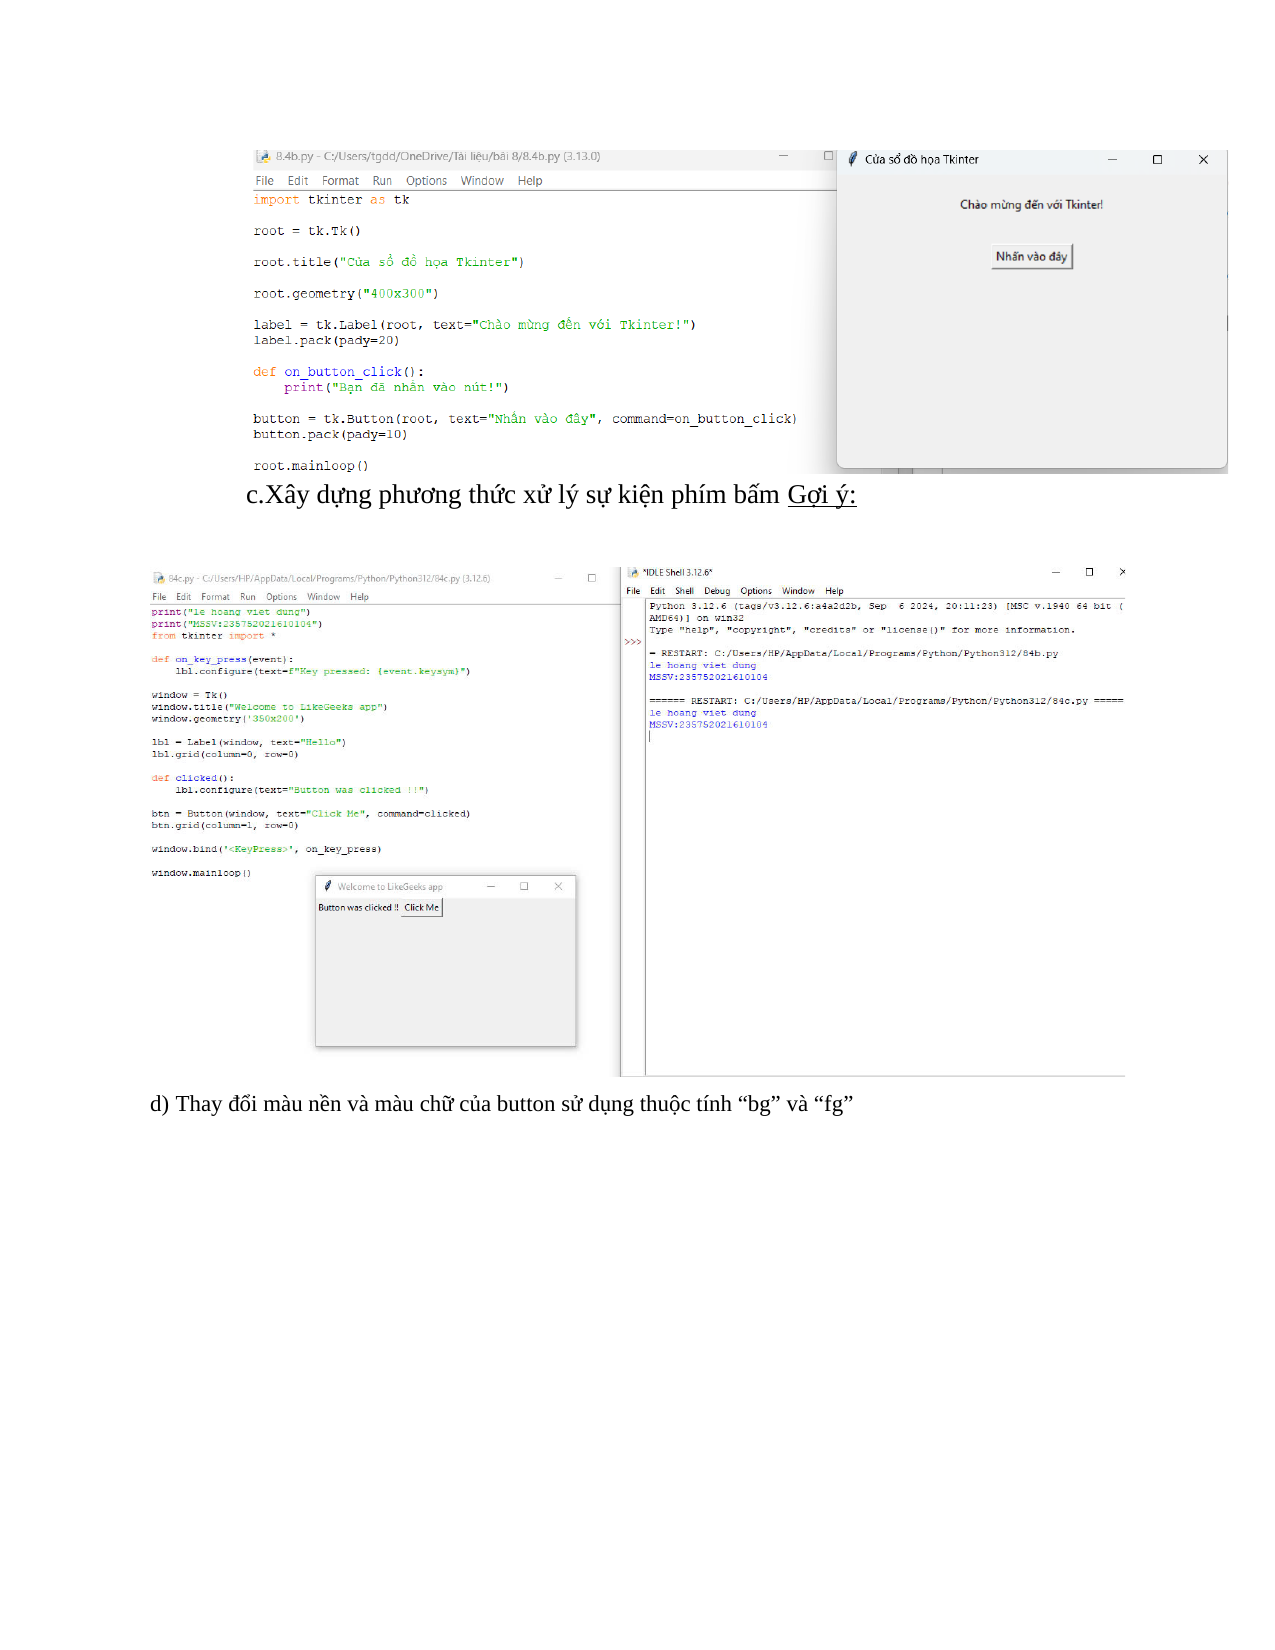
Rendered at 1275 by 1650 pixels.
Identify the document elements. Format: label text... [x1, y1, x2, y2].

picture [253, 150, 1229, 474]
text c.Xây dựng phương thức xử lý sự kiện phím bấm Gợi ý: [165, 478, 1044, 509]
picture [150, 567, 1125, 1077]
text d) Thay đổi màu nền và màu chữ của button sử dụng thuộc tính “bg” và “fg” [150, 1090, 1125, 1116]
